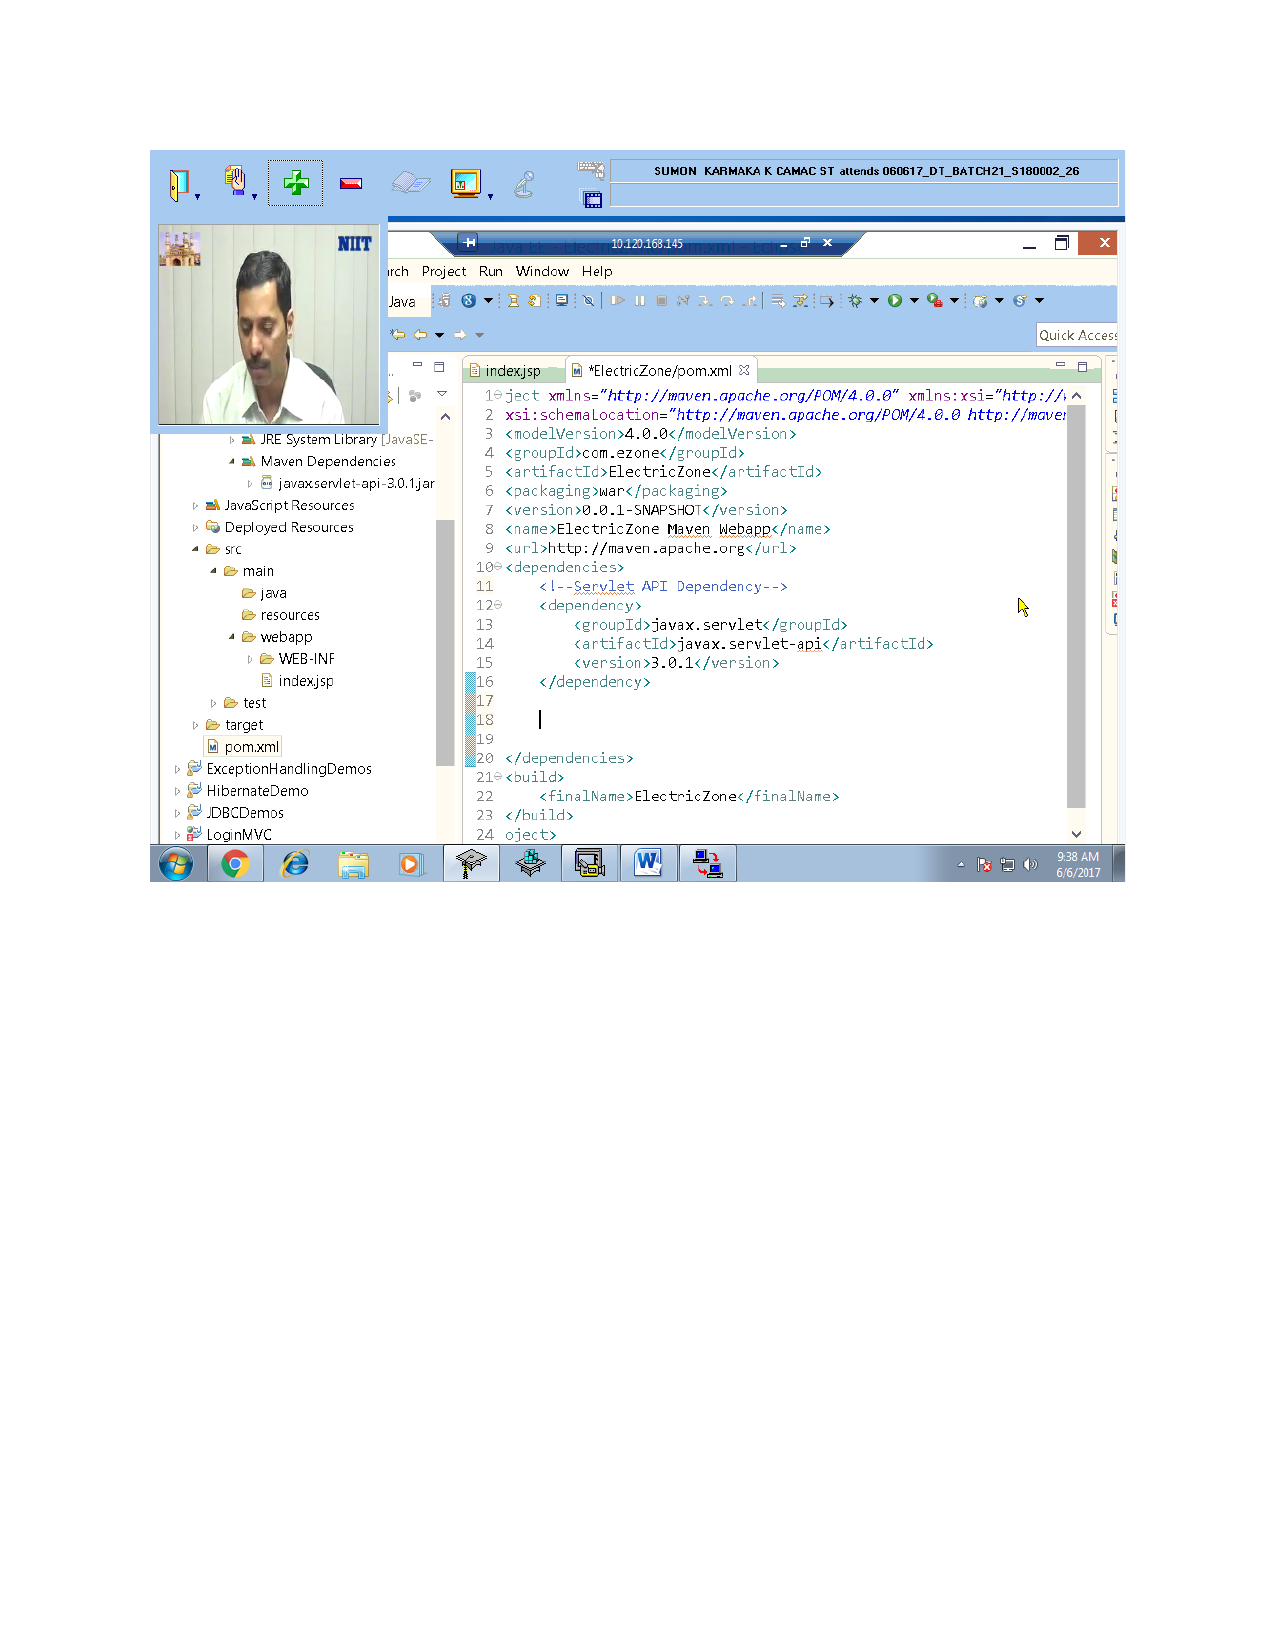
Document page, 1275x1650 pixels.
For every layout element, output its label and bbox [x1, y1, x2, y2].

picture [150, 150, 1125, 882]
